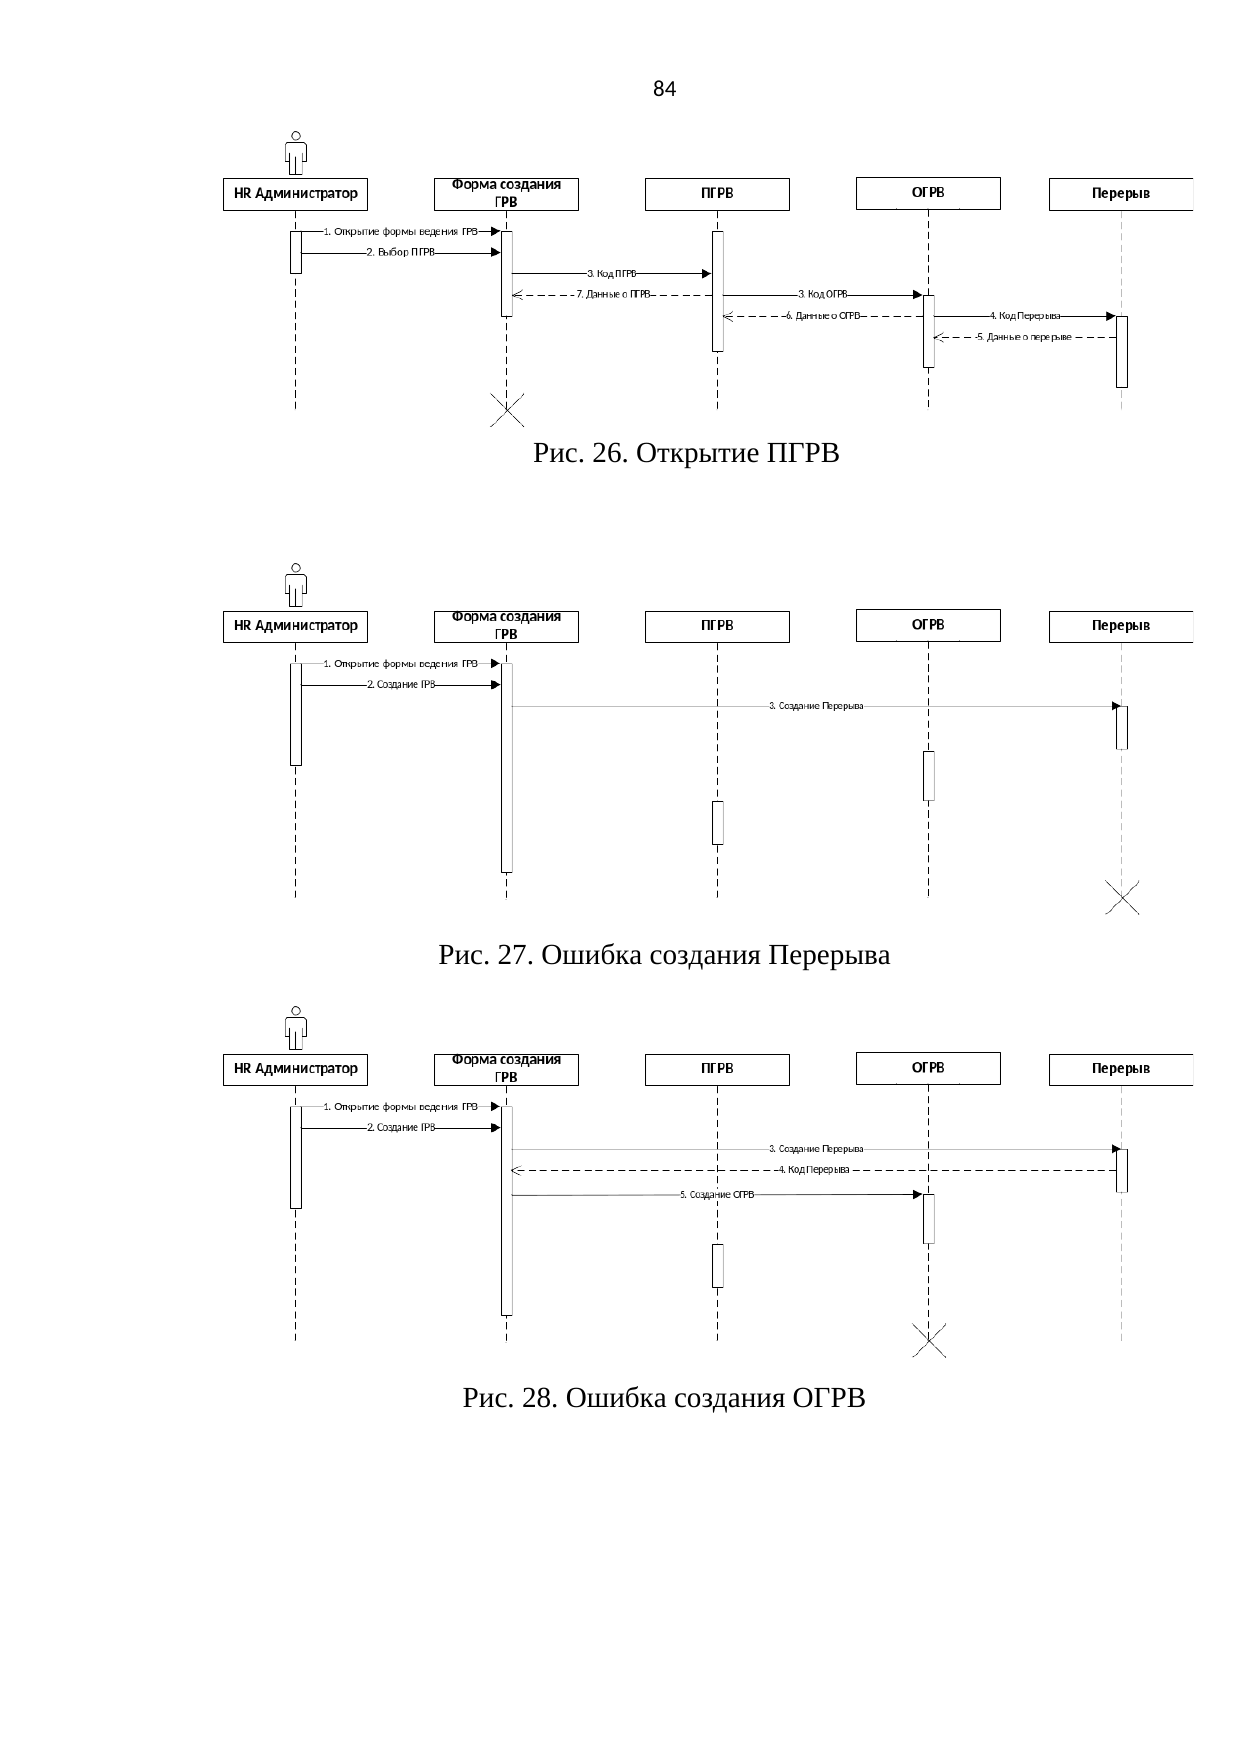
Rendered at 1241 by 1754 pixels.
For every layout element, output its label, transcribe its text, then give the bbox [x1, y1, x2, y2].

text Рис. 26. Открытие ПГРВ [177, 436, 1152, 469]
text Рис. 28. Ошибка создания ОГРВ [177, 1004, 1152, 1414]
text Рис. 27. Ошибка создания Перерыва [177, 561, 1152, 971]
